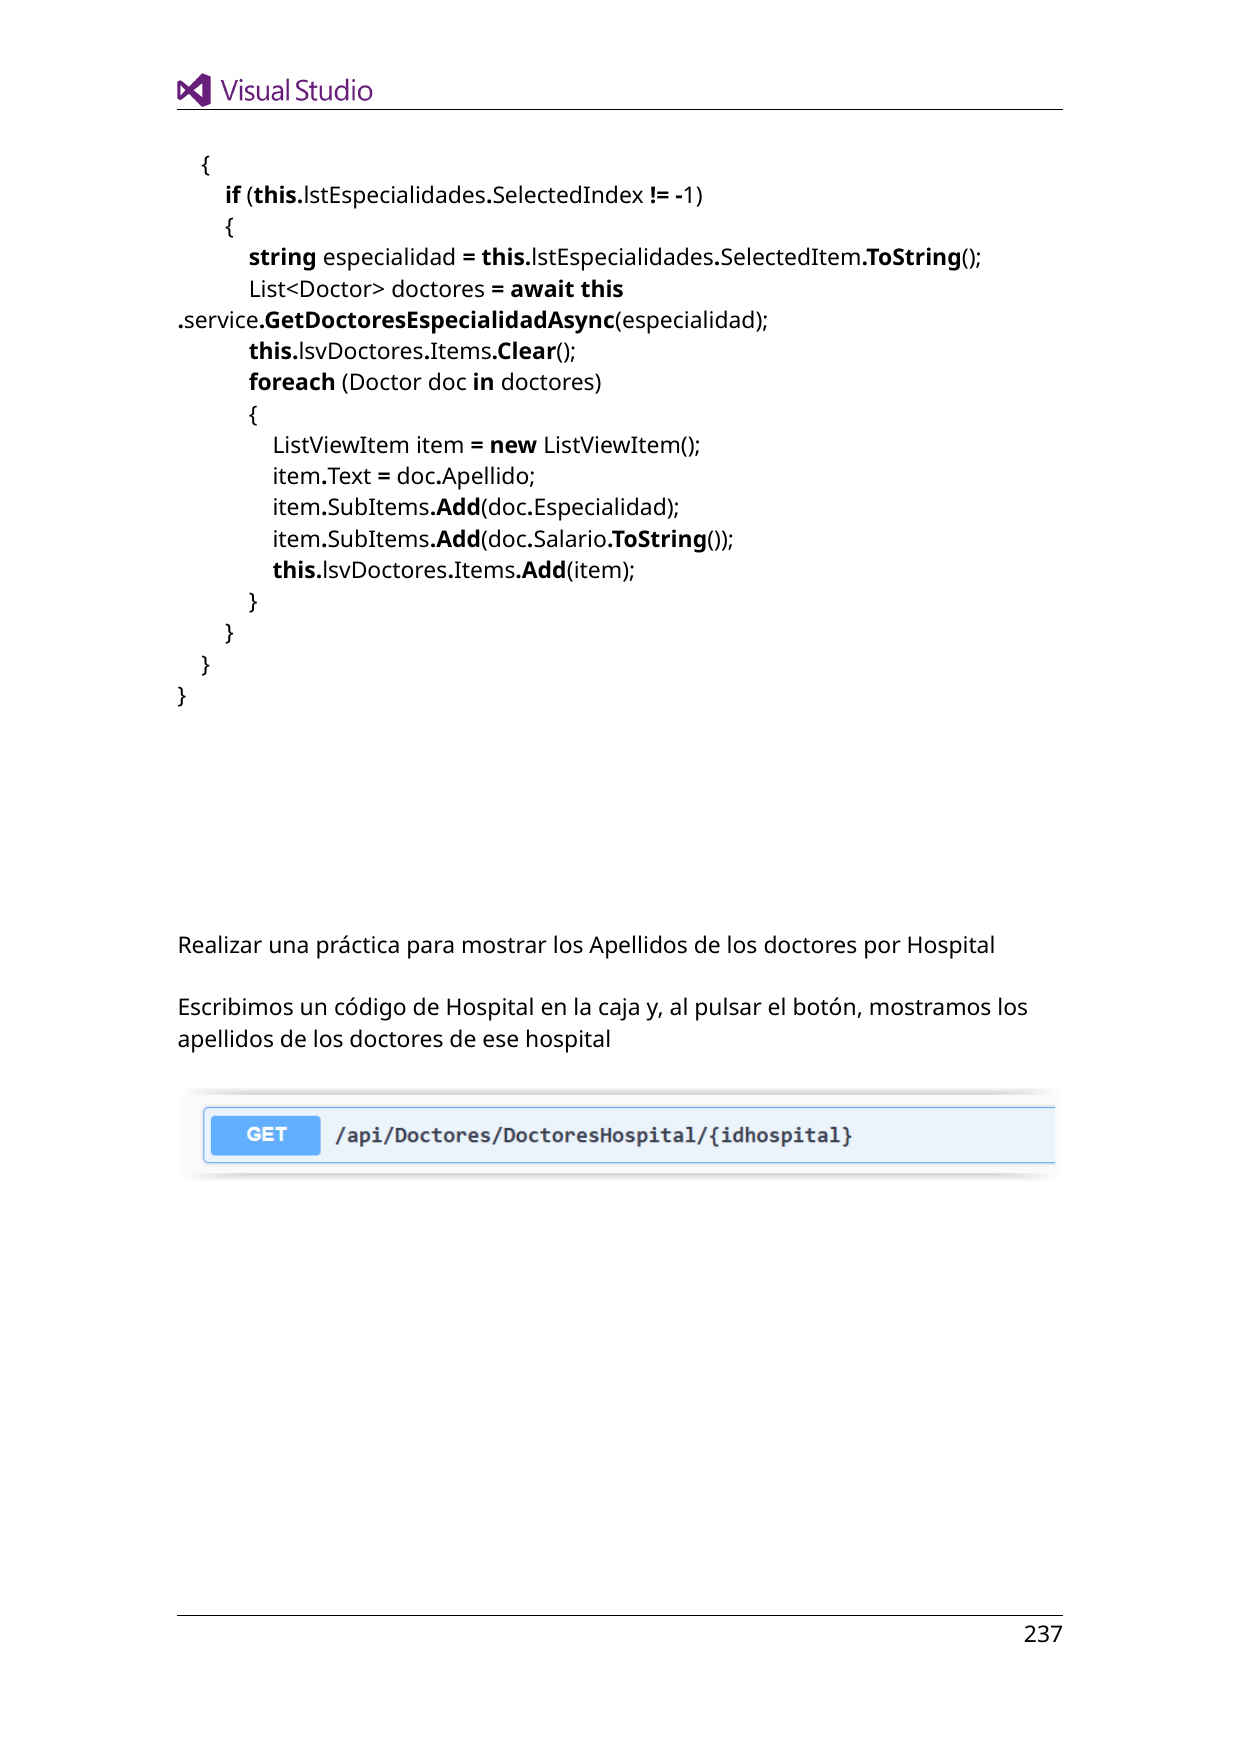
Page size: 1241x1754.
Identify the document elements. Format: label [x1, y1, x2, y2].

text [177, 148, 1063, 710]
picture [177, 73, 375, 107]
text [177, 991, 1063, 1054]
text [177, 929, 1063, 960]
picture [177, 1085, 1063, 1182]
